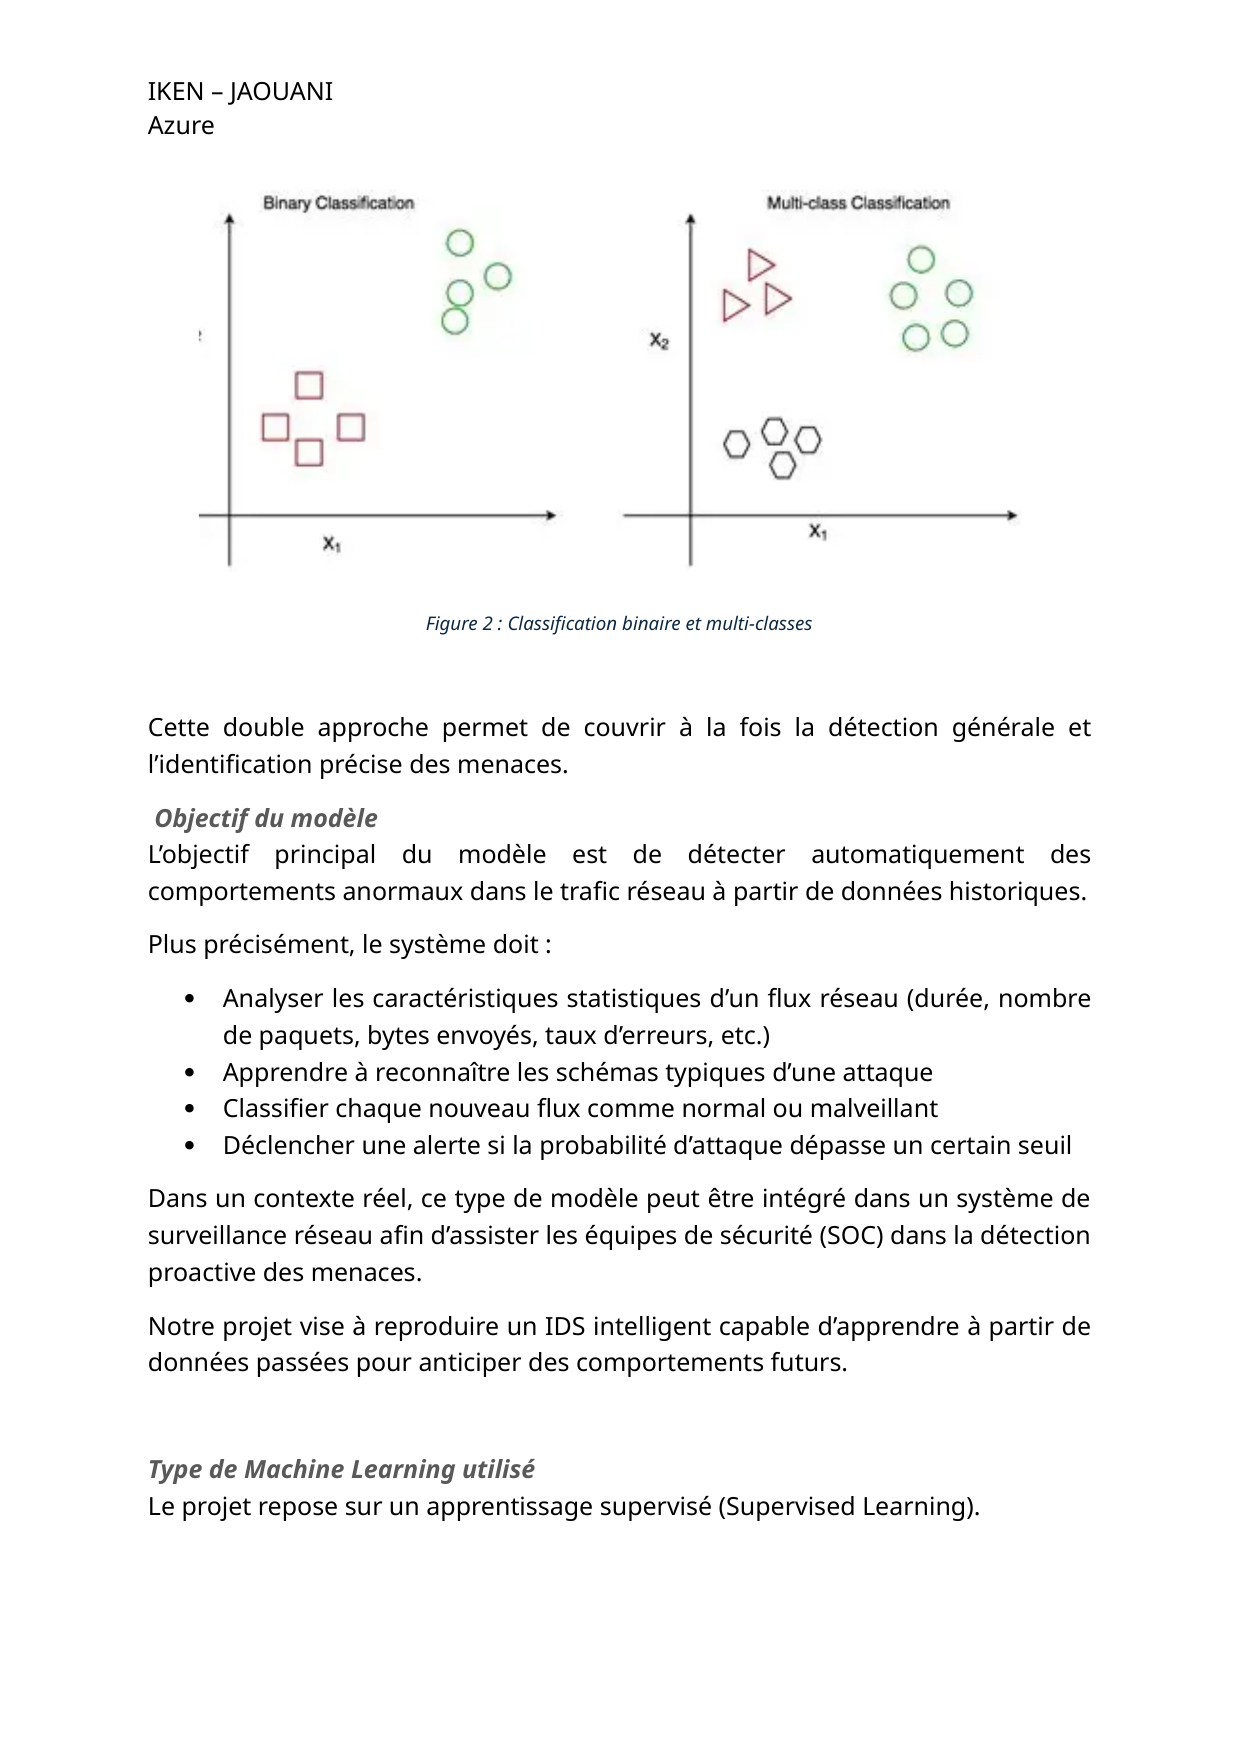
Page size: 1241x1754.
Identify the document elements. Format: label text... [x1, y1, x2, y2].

text Le projet repose sur un apprentissage supervisé (Supervised Learning). [148, 1488, 1092, 1523]
text L’objectif principal du modèle est de détecter automatiquement des comportements anormaux dans le trafic réseau à partir de données historiques. [148, 837, 1092, 908]
subtitle Objectif du modèle [148, 800, 1092, 834]
text Cette double approche permet de couvrir à la fois la détection générale et l’identification précise des menaces. [148, 710, 1092, 781]
list Analyser les caractéristiques statistiques d’un flux réseau (durée, nombre de paquets, bytes envoyés, taux d’erreurs, etc.) [185, 981, 1092, 1051]
list Apprendre à reconnaître les schémas typiques d’une attaque [185, 1054, 1092, 1088]
list Classifier chaque nouveau flux comme normal ou malveillant [185, 1091, 1092, 1125]
list Déclencher une alerte si la probabilité d’attaque dépasse un certain seuil [185, 1128, 1092, 1162]
picture [198, 176, 1042, 591]
text Plus précisément, le système doit : [148, 927, 1092, 961]
text Notre projet vise à reproduire un IDS intelligent capable d’apprendre à partir de données passées pour anticiper des comportements futurs. [148, 1308, 1092, 1379]
text Dans un contexte réel, ce type de modèle peut être intégré dans un système de surveillance réseau afin d’assister les équipes de sécurité (SOC) dans la détection proactive des menaces. [148, 1181, 1092, 1289]
subtitle Type de Machine Learning utilisé [148, 1452, 1092, 1486]
